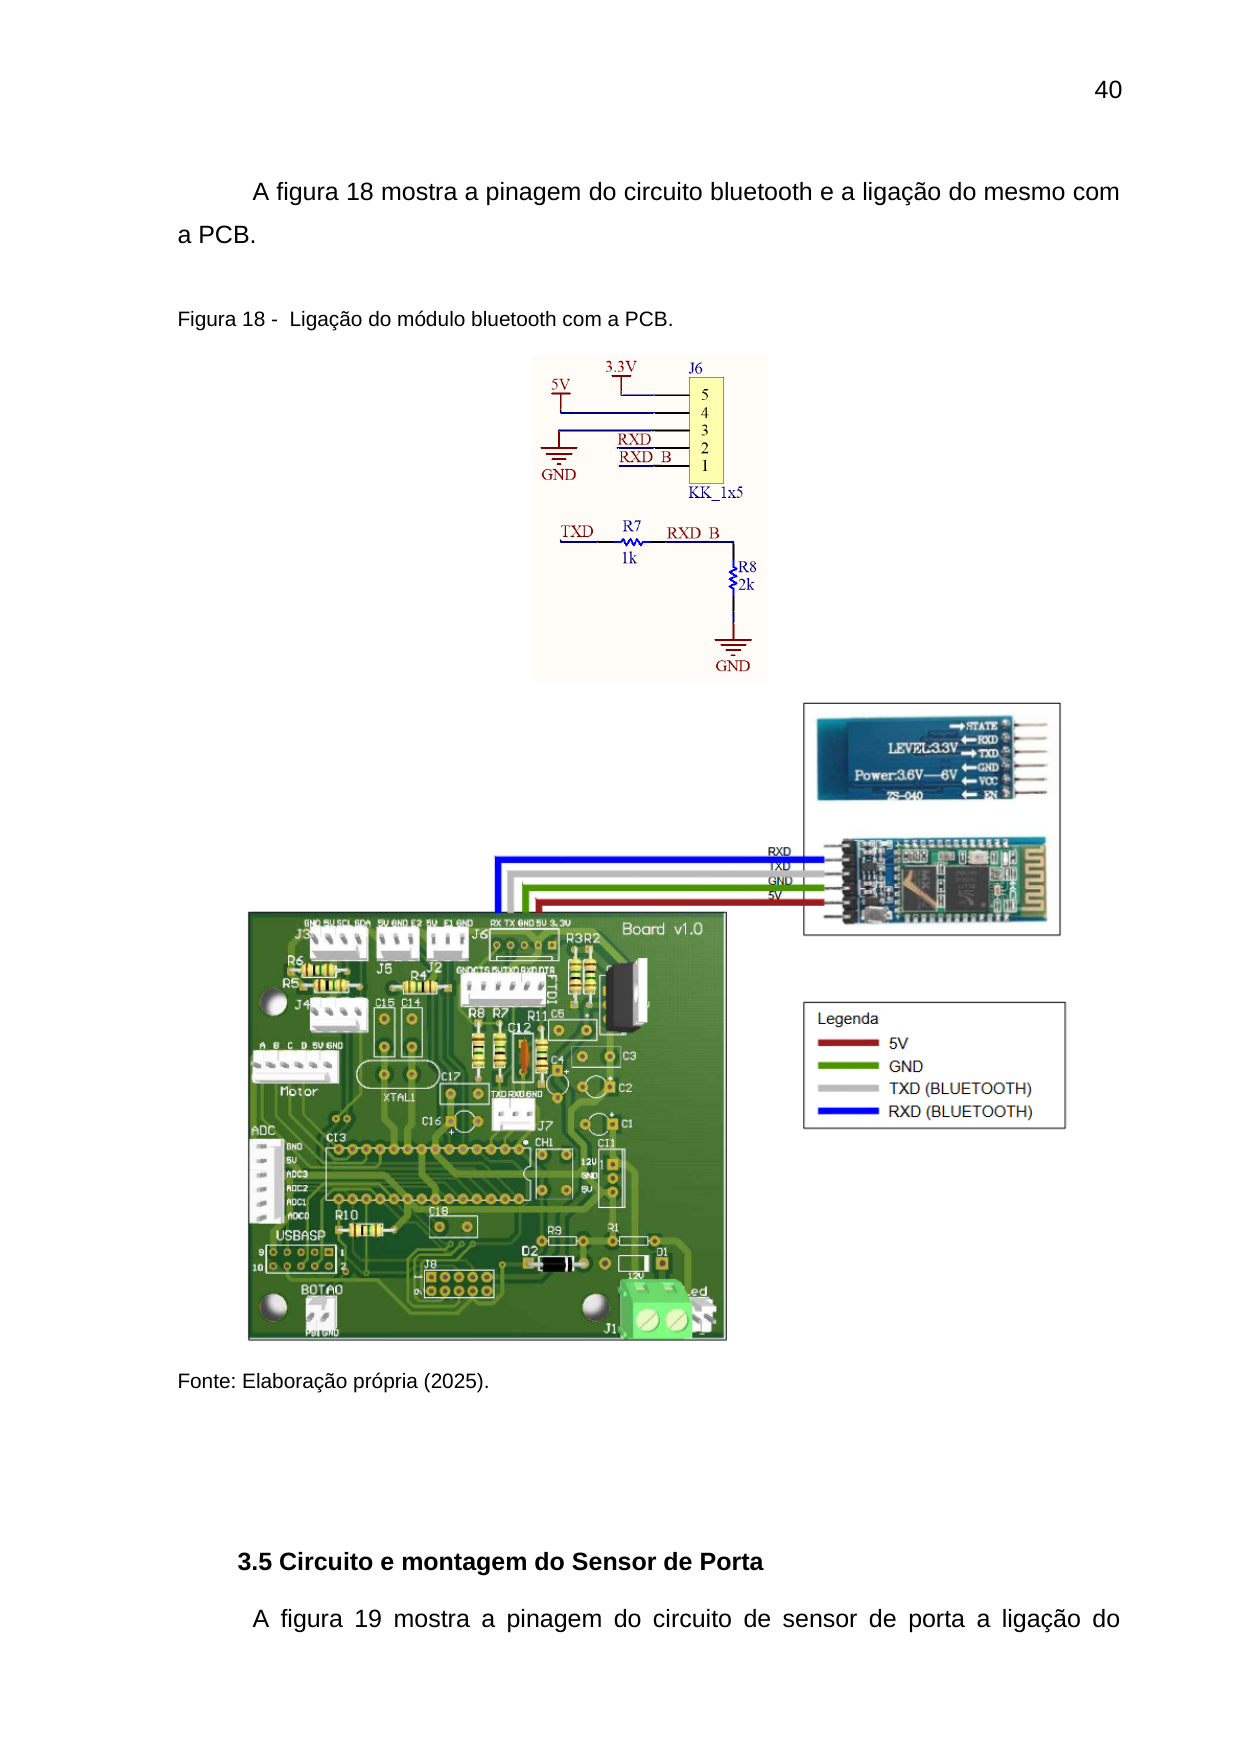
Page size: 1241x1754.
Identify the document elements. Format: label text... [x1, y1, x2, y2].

subtitle 3.5 Circuito e montagem do Sensor de Porta [177, 1547, 1122, 1576]
subtitle Figura 18 - Ligação do módulo bluetooth com a PCB. [177, 307, 1122, 331]
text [177, 1604, 1122, 1633]
text Fonte: Elaboração própria (2025). [177, 1369, 1122, 1393]
picture [217, 355, 1082, 1344]
text A figura 18 mostra a pinagem do circuito bluetooth e a ligação do mesmo com a PCB. [177, 177, 1122, 249]
